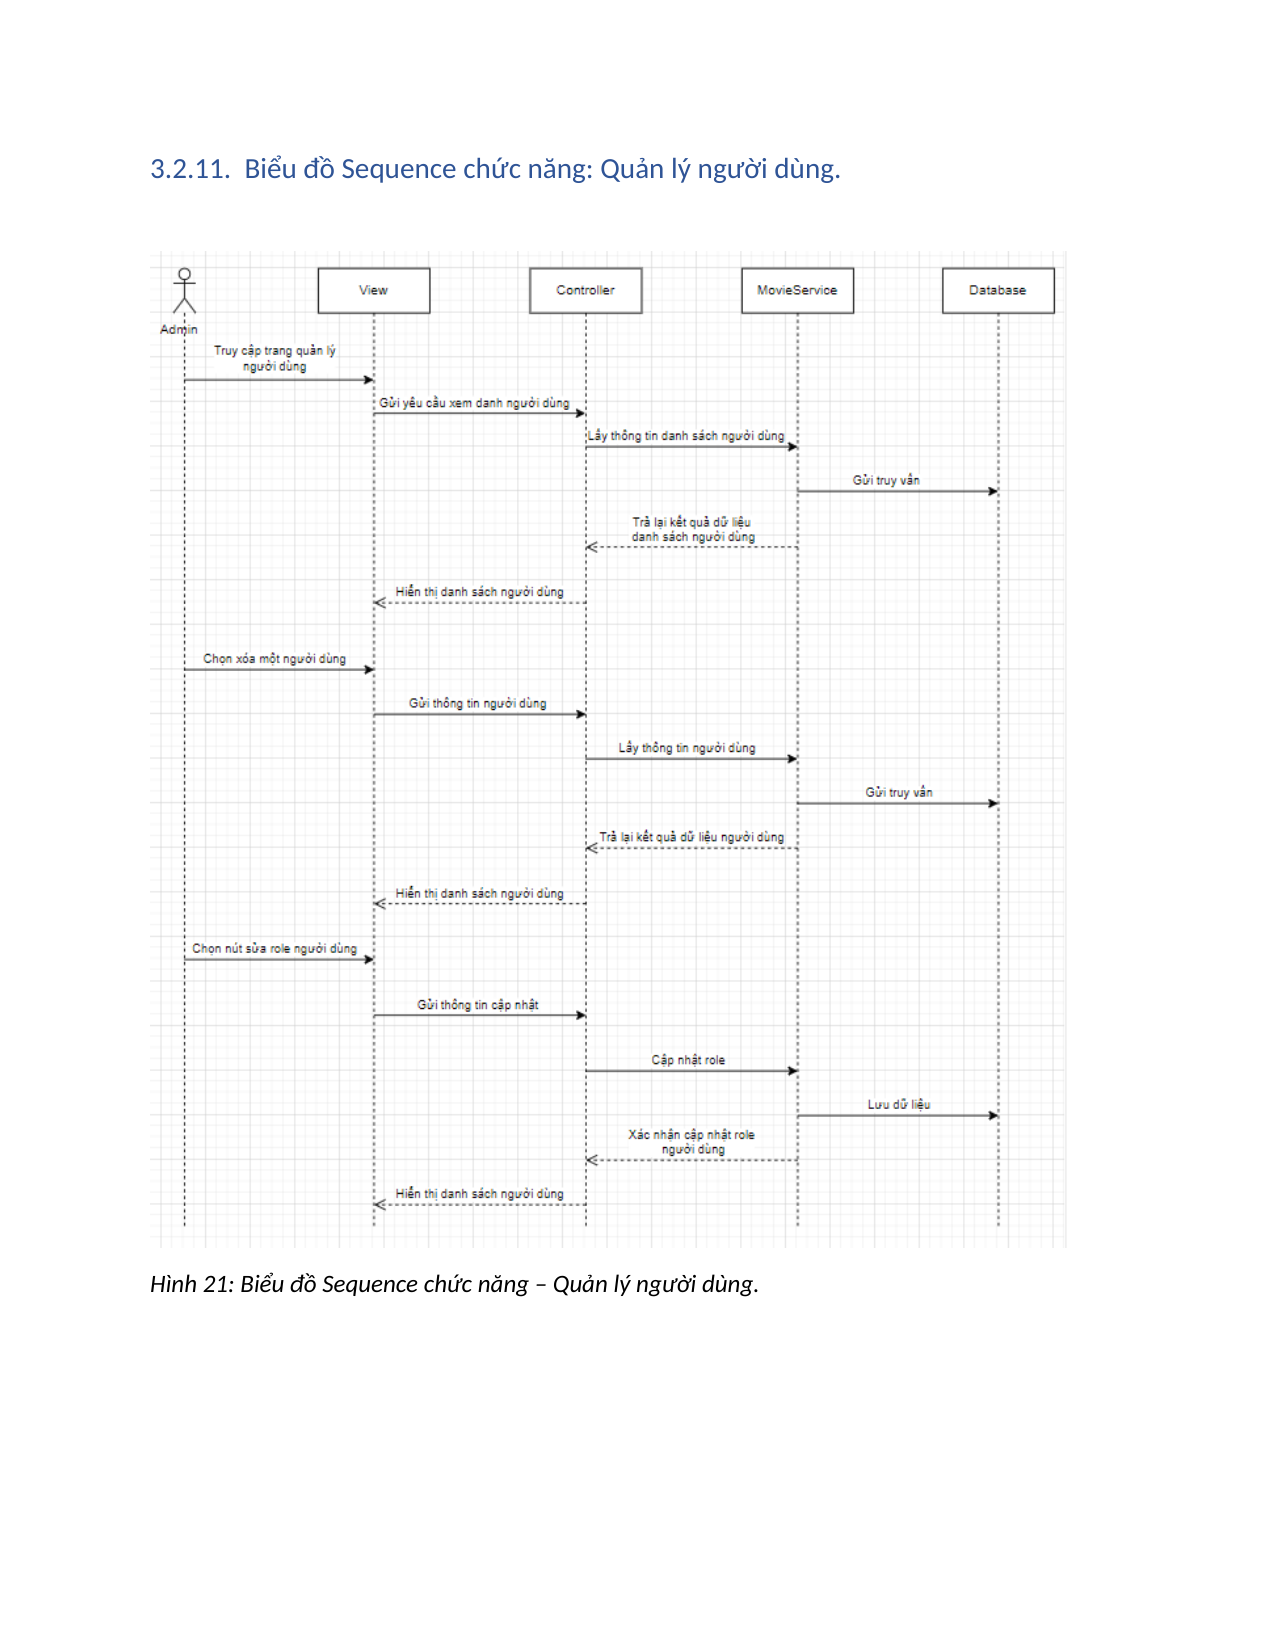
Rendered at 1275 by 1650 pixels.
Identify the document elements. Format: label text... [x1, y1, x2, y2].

text Hình 21: Biểu đồ Sequence chức năng – Quản lý người dùng. [150, 1268, 1125, 1299]
subtitle 3.2.11. Biểu đồ Sequence chức năng: Quản lý người dùng. [150, 150, 1125, 186]
picture [150, 251, 1067, 1248]
